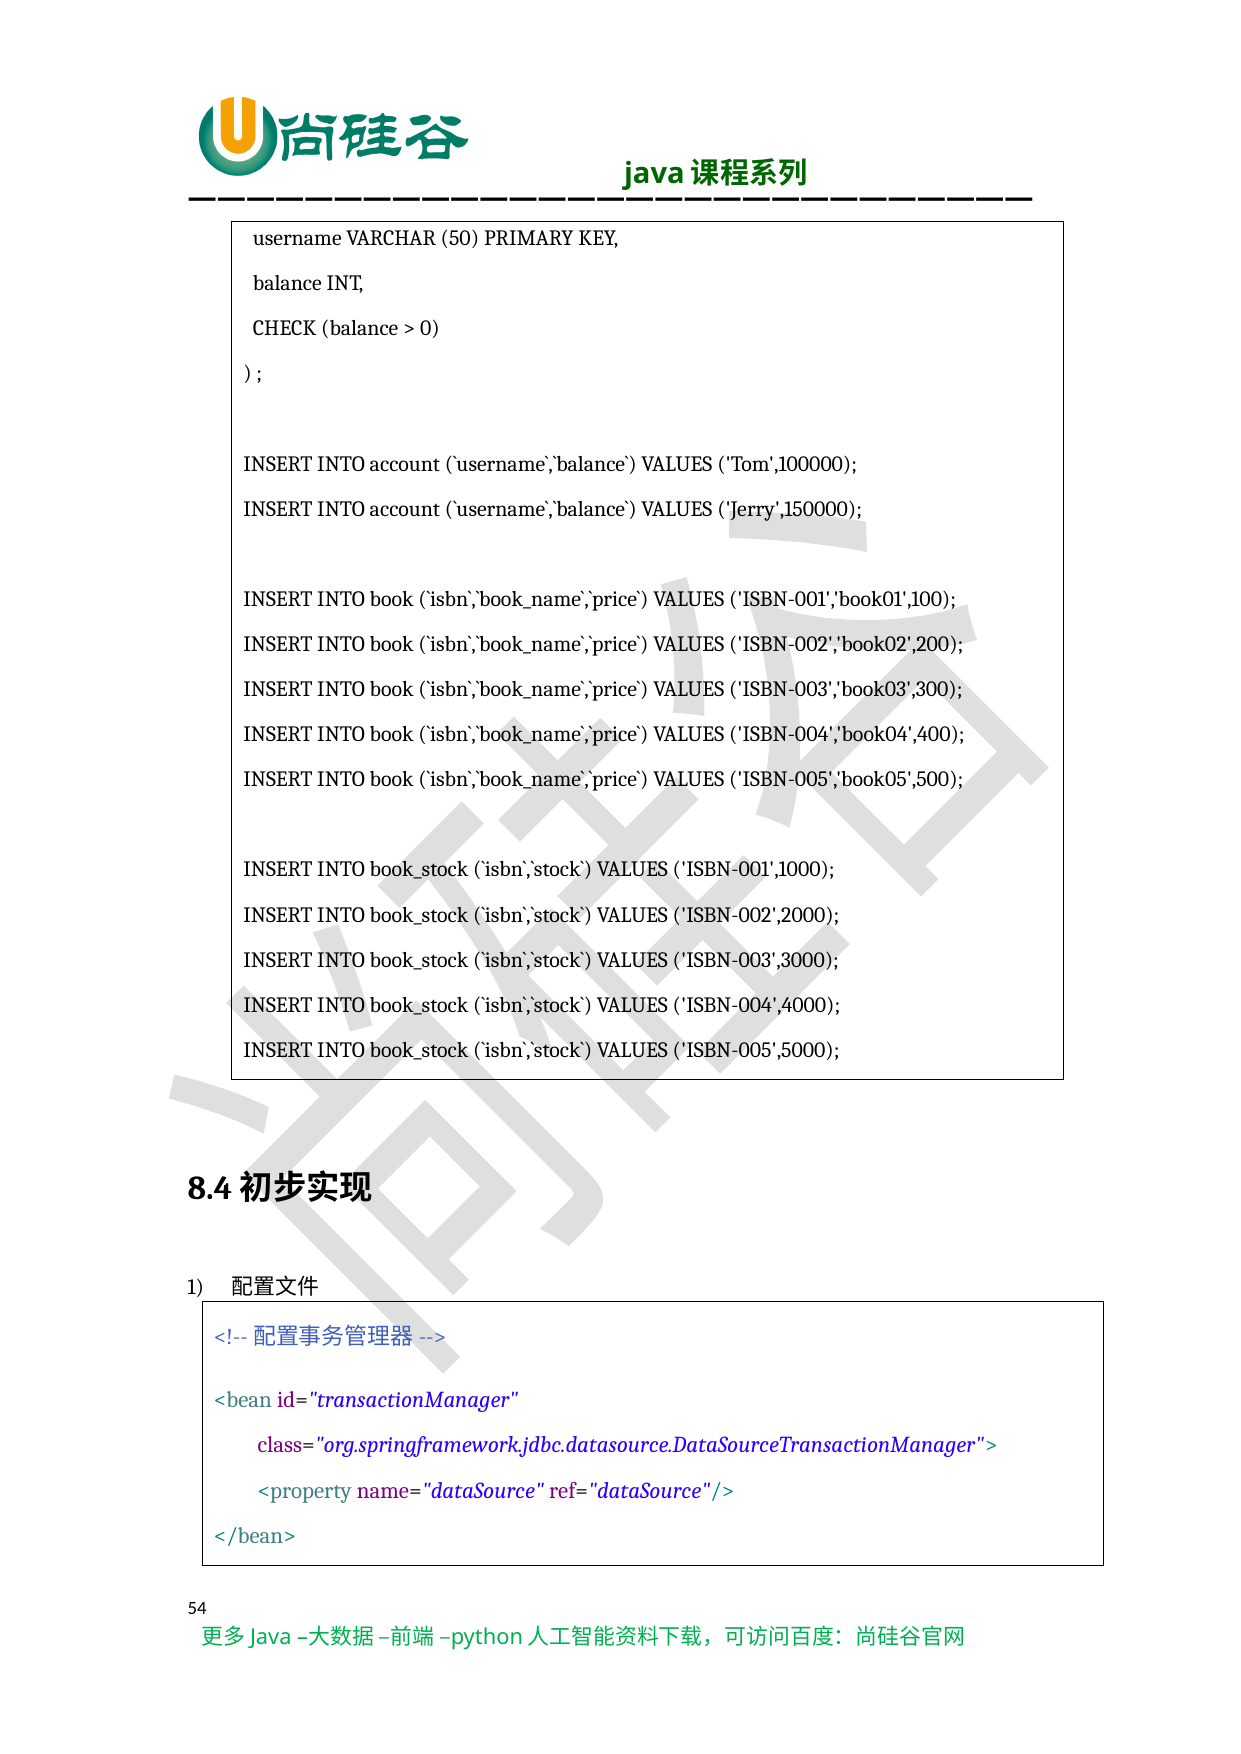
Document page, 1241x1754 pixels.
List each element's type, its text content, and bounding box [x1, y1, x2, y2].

subtitle 8.4 初步实现 [187, 1152, 1053, 1217]
list 配置文件 [187, 1268, 1053, 1301]
picture [187, 88, 476, 184]
